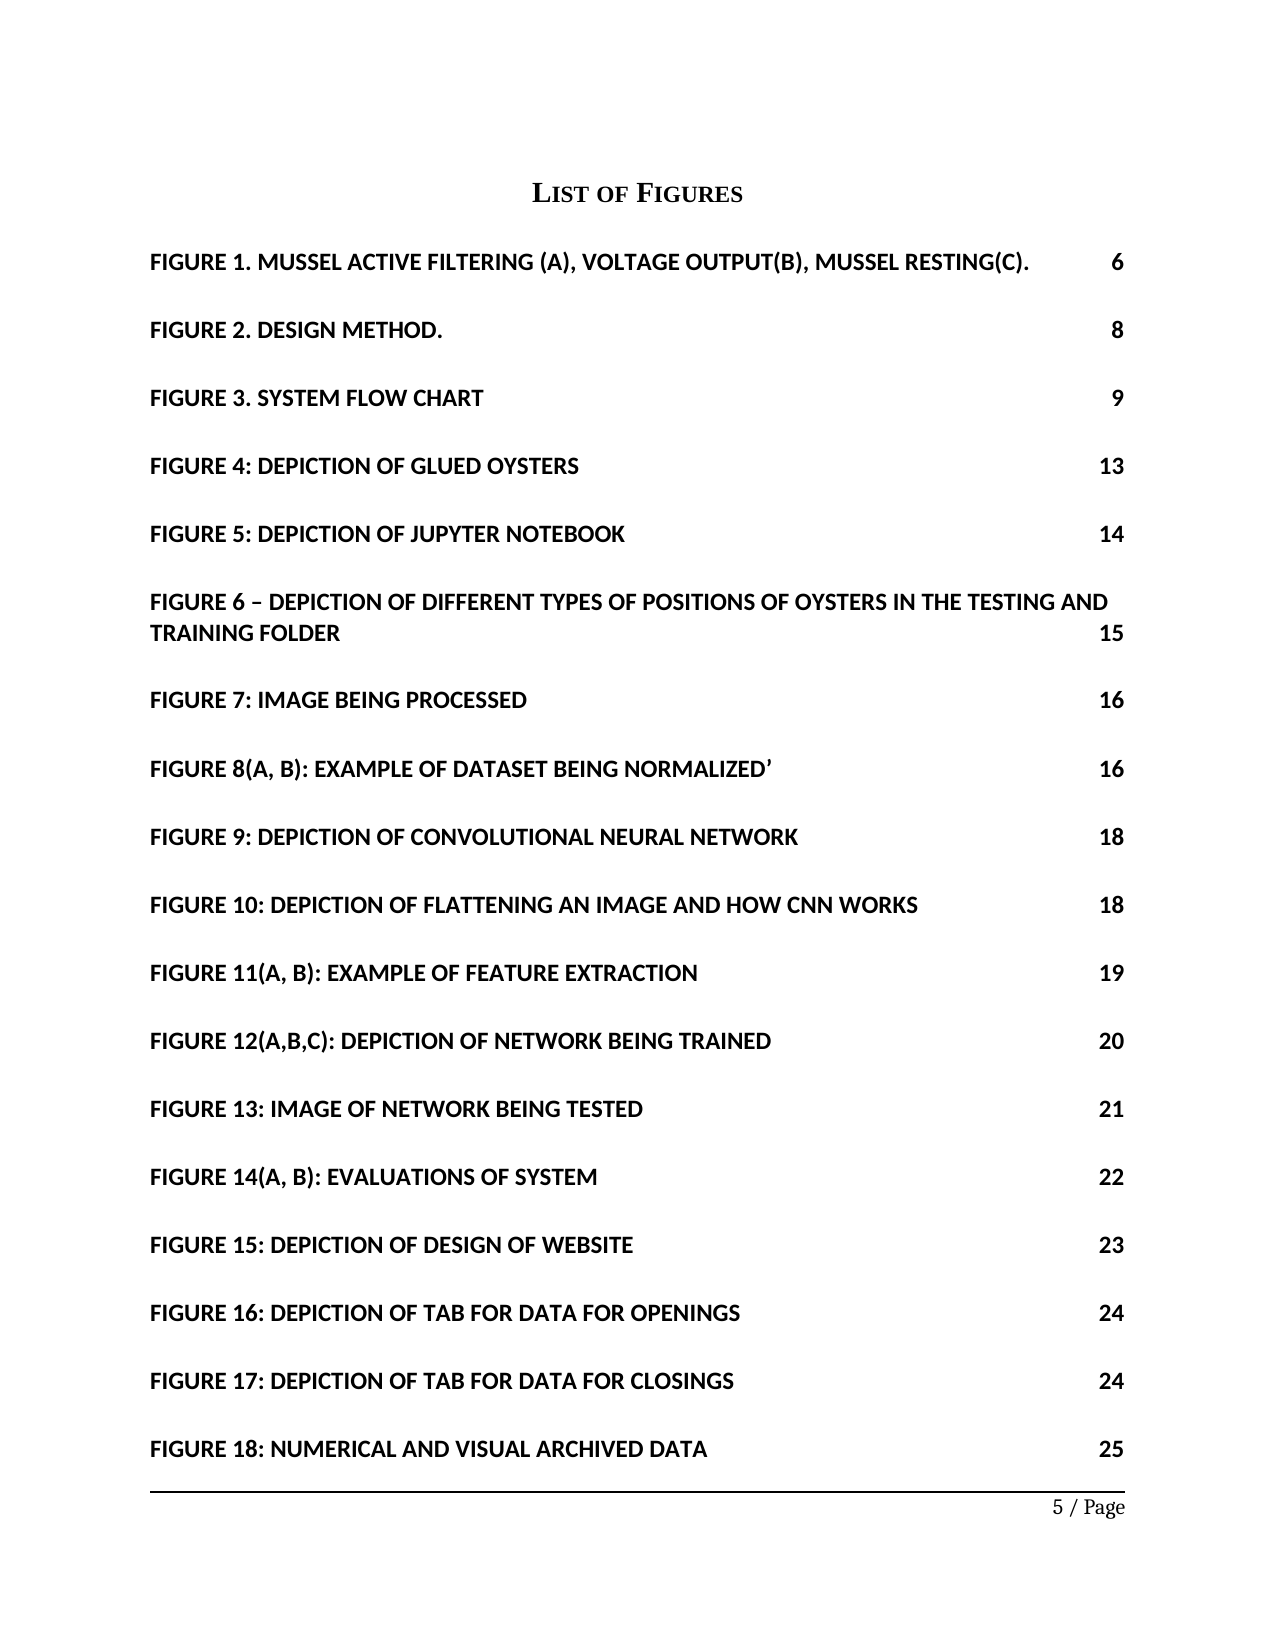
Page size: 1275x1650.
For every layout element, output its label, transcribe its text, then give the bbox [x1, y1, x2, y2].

text Figure 10: Depiction of Flattening an Image and how CNN works 18 [150, 889, 1125, 919]
text Figure 11(a, b): Example of feature extraction 19 [150, 957, 1125, 987]
text Figure 2. Design Method. 8 [150, 314, 1125, 344]
text Figure 12(a,b,c): Depiction of Network Being Trained 20 [150, 1025, 1125, 1055]
text Figure 13: Image of Network being Tested 21 [150, 1093, 1125, 1123]
text Figure 17: Depiction of Tab for Data for Closings 24 [150, 1365, 1125, 1395]
text Figure 15: Depiction of Design of Website 23 [150, 1229, 1125, 1259]
text Figure 8(a, b): Example of Dataset Being Normalized’ 16 [150, 753, 1125, 783]
text Figure 18: Numerical and Visual Archived Data 25 [150, 1433, 1125, 1463]
text List of Figures [150, 175, 1125, 208]
text Figure 7: Image Being Processed 16 [150, 685, 1125, 715]
text Figure 9: Depiction of Convolutional Neural Network 18 [150, 821, 1125, 851]
text Figure 1. Mussel Active Filtering (A), Voltage Output(B), Mussel Resting(C). 6 [150, 246, 1125, 277]
text Figure 16: Depiction of Tab for Data for Openings 24 [150, 1297, 1125, 1327]
text Figure 5: Depiction of Jupyter Notebook 14 [150, 518, 1125, 549]
text Figure 14(a, b): Evaluations of System 22 [150, 1161, 1125, 1191]
text Figure 3. System Flow Chart 9 [150, 382, 1125, 413]
text Figure 6 – Depiction of Different Types of Positions of Oysters in the Testing and Training Folder 15 [150, 586, 1125, 647]
text Figure 4: Depiction of Glued Oysters 13 [150, 450, 1125, 481]
